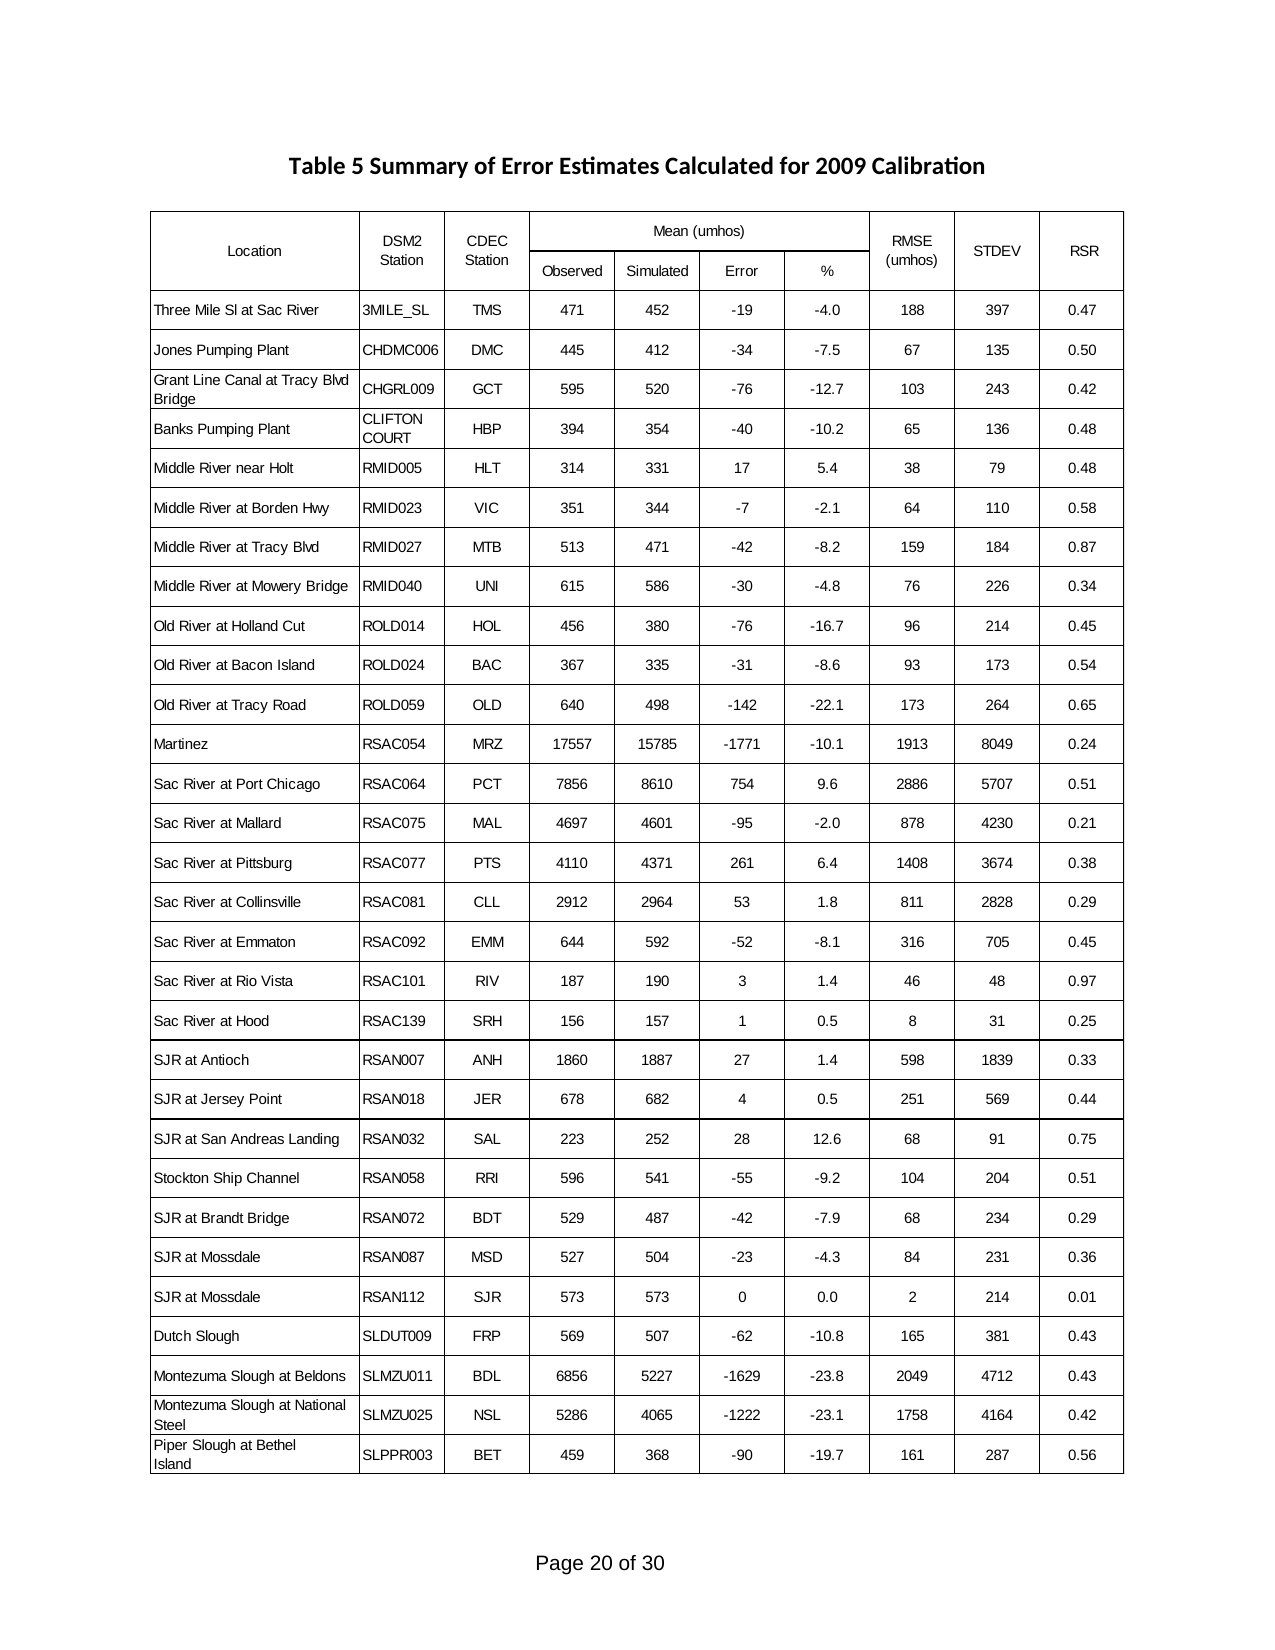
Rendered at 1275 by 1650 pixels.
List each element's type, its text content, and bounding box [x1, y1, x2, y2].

text Table 5 Summary of Error Estimates Calculated for 2009 Calibration [150, 150, 1125, 181]
